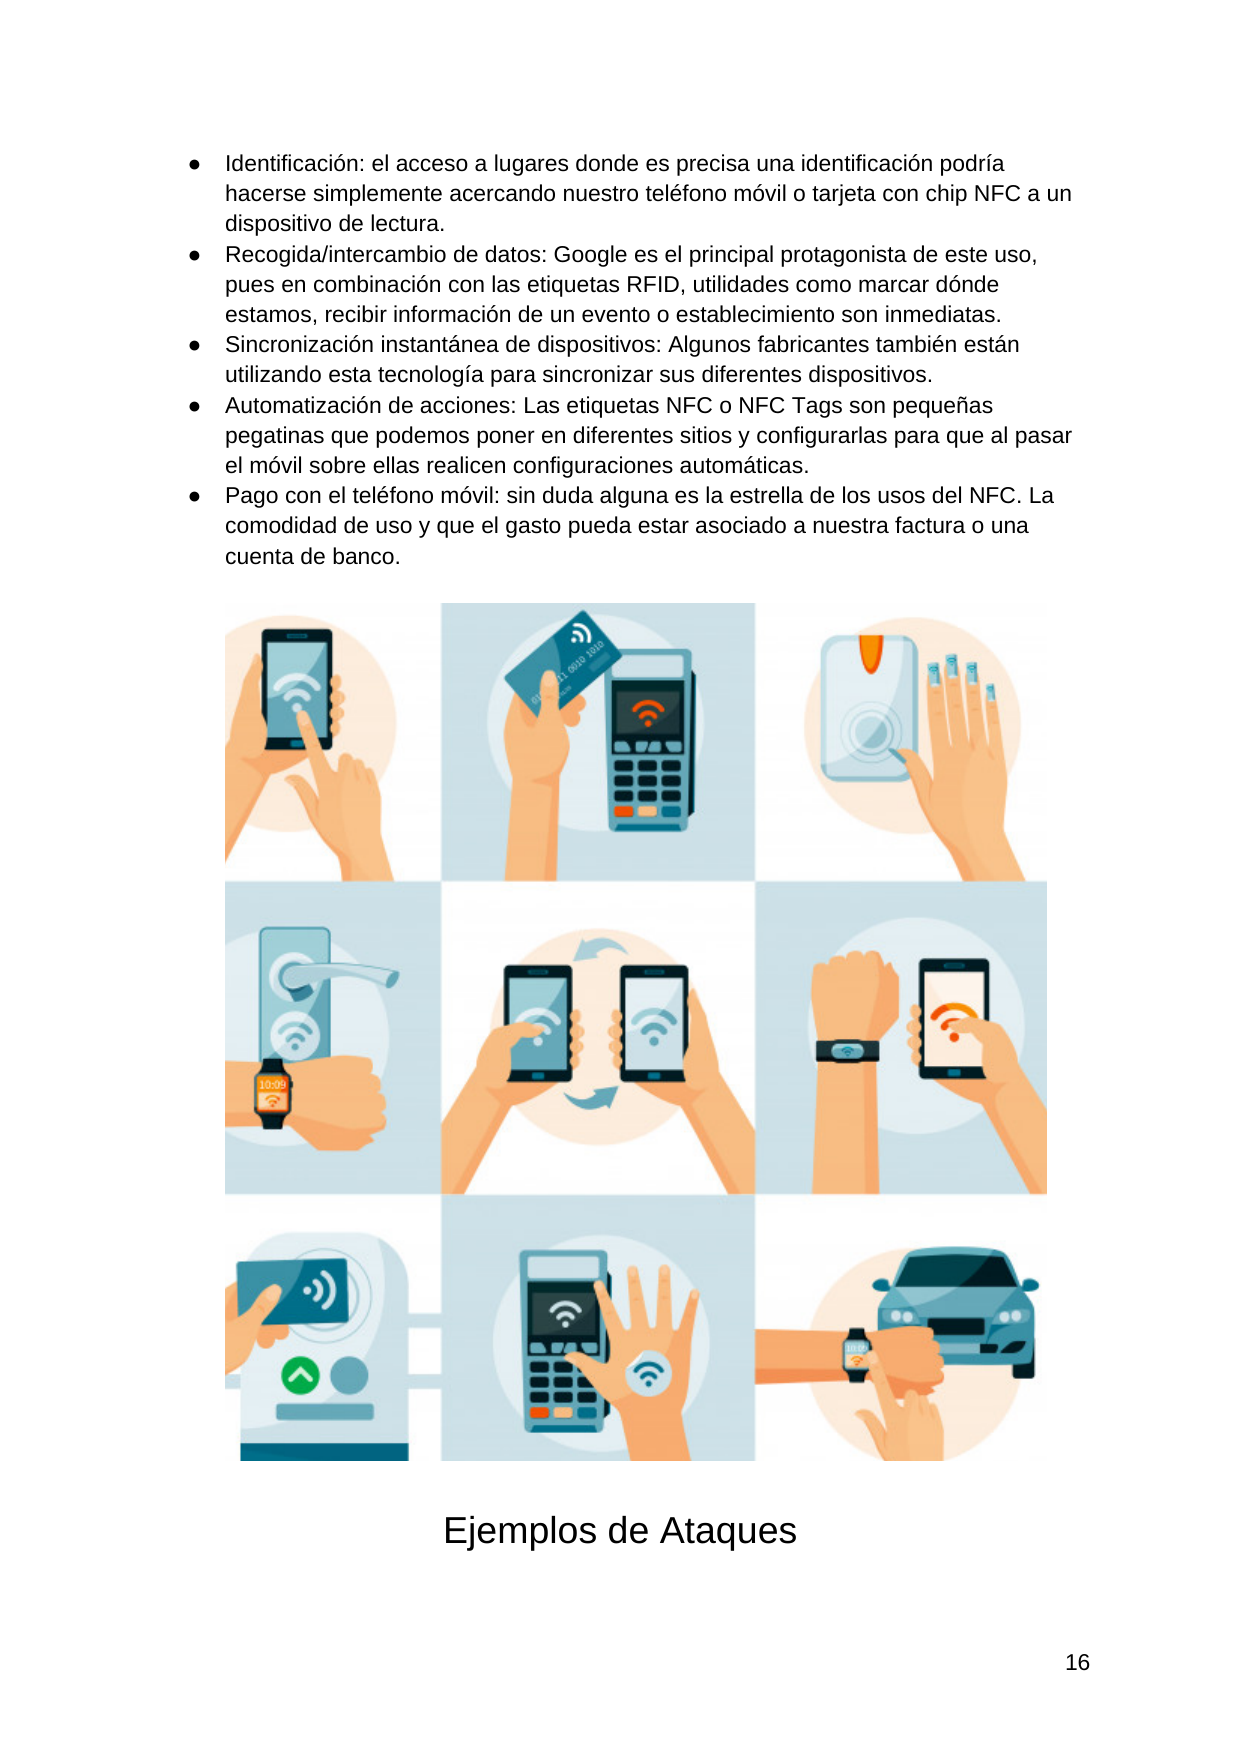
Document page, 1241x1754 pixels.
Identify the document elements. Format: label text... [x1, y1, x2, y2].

list Sincronización instantánea de dispositivos: Algunos fabricantes también están utilizando esta tecnología para sincronizar sus diferentes dispositivos. [187, 331, 1090, 388]
list Recogida/intercambio de datos: Google es el principal protagonista de este uso, pues en combinación con las etiquetas RFID, utilidades como marcar dónde estamos, recibir información de un evento o establecimiento son inmediatas. [187, 241, 1090, 327]
list Pago con el teléfono móvil: sin duda alguna es la estrella de los usos del NFC. La comodidad de uso y que el gasto pueda estar asociado a nuestra factura o una cuenta de banco. [187, 482, 1090, 569]
list Automatización de acciones: Las etiquetas NFC o NFC Tags son pequeñas pegatinas que podemos poner en diferentes sitios y configurarlas para que al pasar el móvil sobre ellas realicen configuraciones automáticas. [187, 392, 1090, 478]
list Identificación: el acceso a lugares donde es precisa una identificación podría hacerse simplemente acercando nuestro teléfono móvil o tarjeta con chip NFC a un dispositivo de lectura. [187, 150, 1090, 237]
text Ejemplos de Ataques [150, 1508, 1090, 1551]
picture [225, 603, 1047, 1461]
